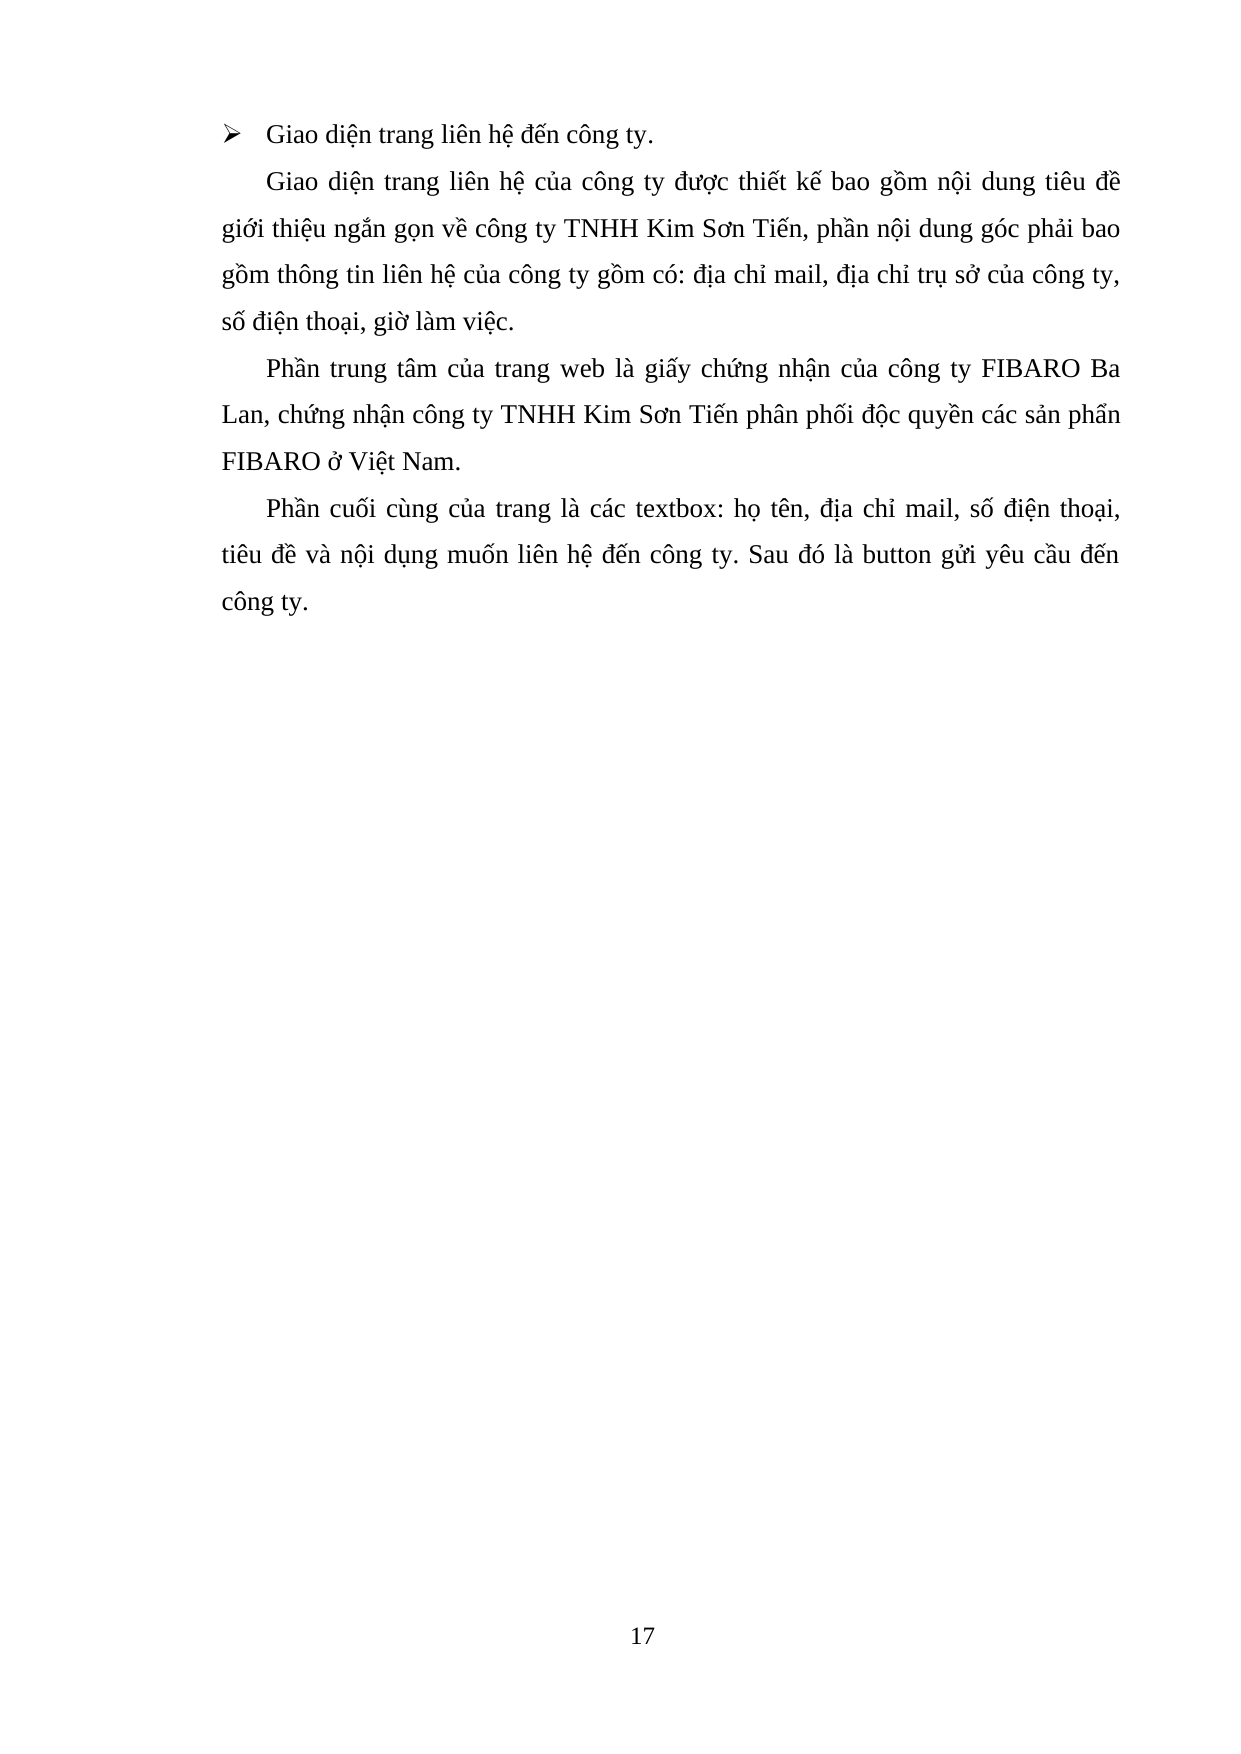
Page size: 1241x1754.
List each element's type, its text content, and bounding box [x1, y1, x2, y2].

list Giao diện trang liên hệ đến công ty. [221, 118, 1122, 149]
text Giao diện trang liên hệ của công ty được thiết kế bao gồm nội dung tiêu đề giới thiệu ngắn gọn về công ty TNHH Kim Sơn Tiến, phần nội dung góc phải bao gồm thông tin liên hệ của công ty gồm có: địa chỉ mail, địa chỉ trụ sở của công ty, số điện thoại, giờ làm việc. [221, 165, 1122, 336]
text Phần trung tâm của trang web là giấy chứng nhận của công ty FIBARO Ba Lan, chứng nhận công ty TNHH Kim Sơn Tiến phân phối độc quyền các sản phẩn FIBARO ở Việt Nam. [221, 352, 1122, 476]
text Phần cuối cùng của trang là các textbox: họ tên, địa chỉ mail, số điện thoại, tiêu đề và nội dụng muốn liên hệ đến công ty. Sau đó là button gửi yêu cầu đến công ty. [221, 492, 1122, 616]
